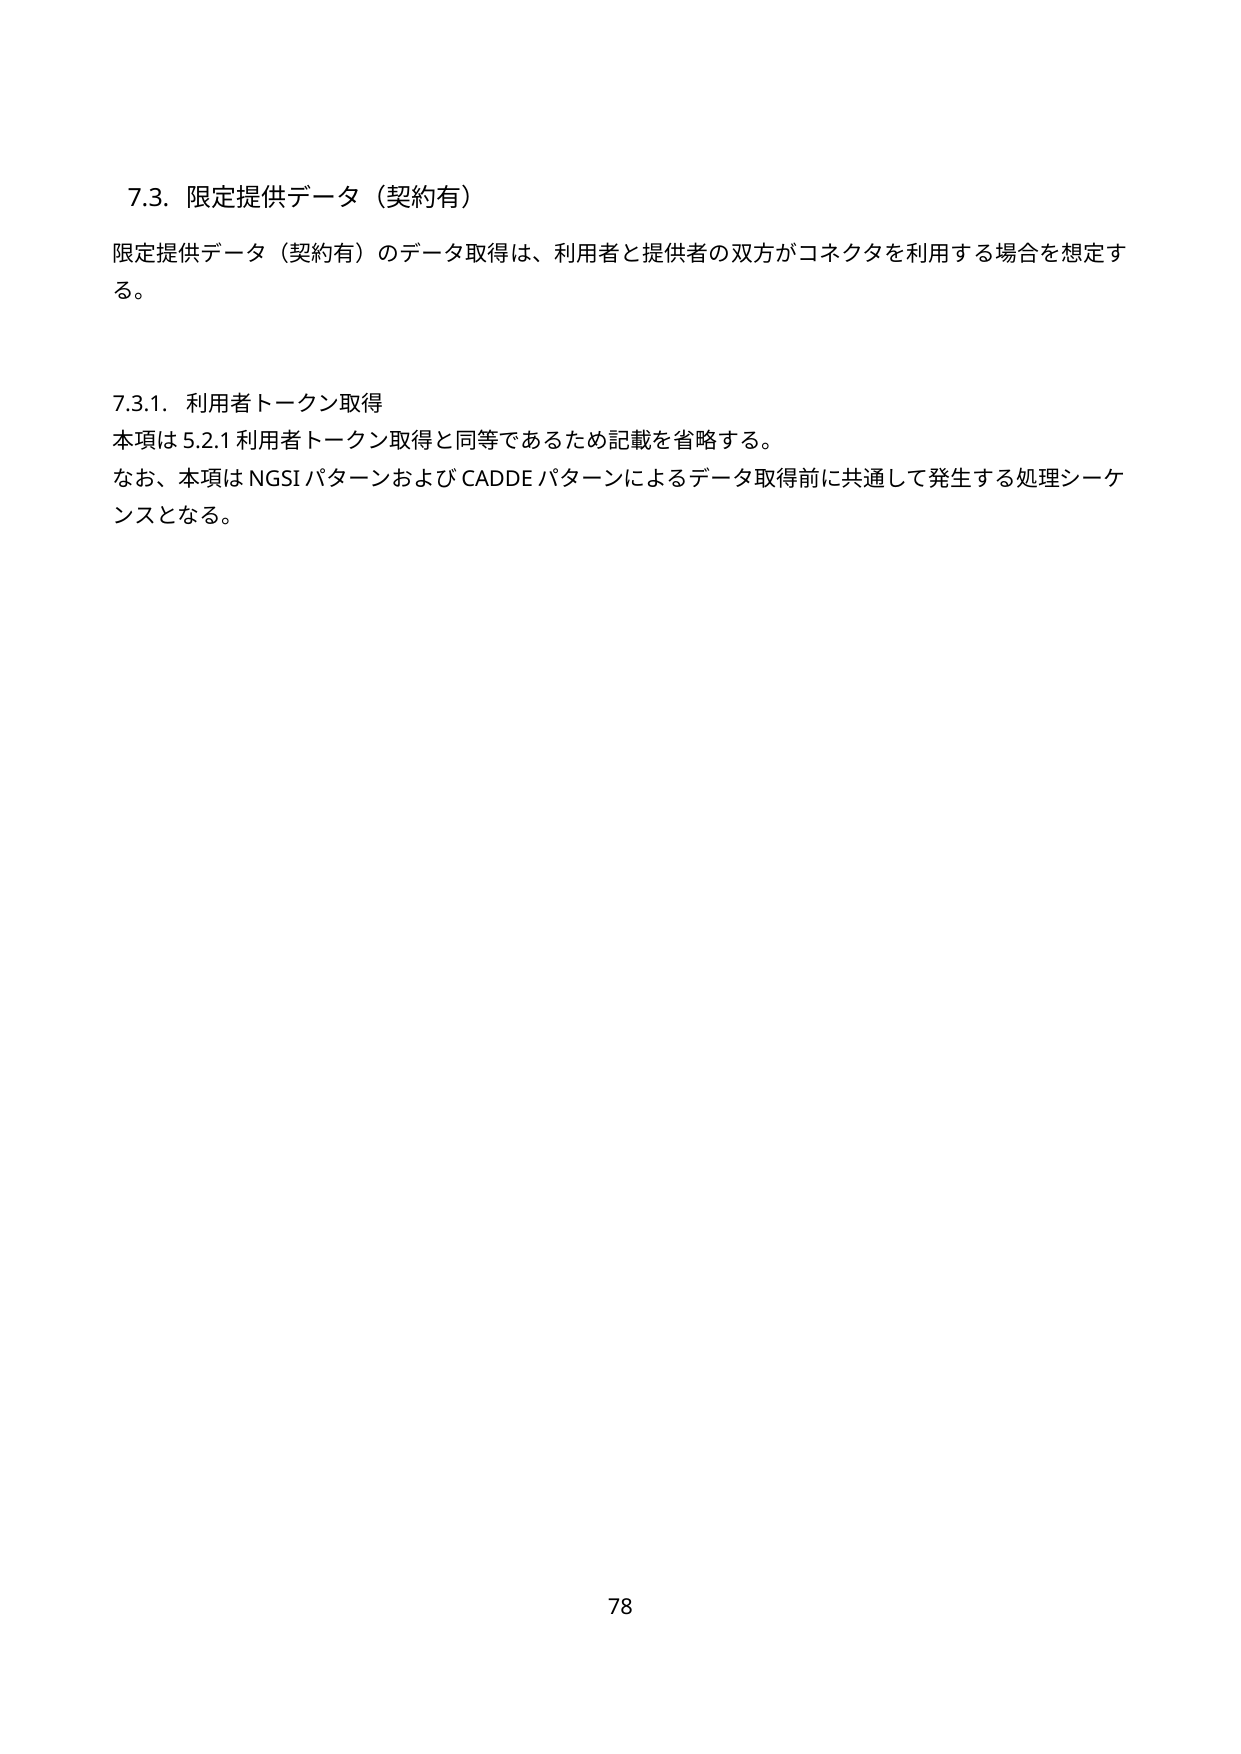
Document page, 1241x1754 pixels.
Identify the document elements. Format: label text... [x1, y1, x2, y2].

text 本項は5.2.1利用者トークン取得と同等であるため記載を省略する。 [112, 421, 1128, 458]
text 限定提供データ（契約有）のデータ取得は、利用者と提供者の双方がコネクタを利用する場合を想定する。 [112, 233, 1128, 308]
text なお、本項はNGSIパターンおよびCADDEパターンによるデータ取得前に共通して発生する処理シーケンスとなる。 [112, 458, 1128, 533]
subtitle 限定提供データ（契約有） [127, 177, 1128, 214]
subtitle 利用者トークン取得 [112, 383, 1128, 421]
